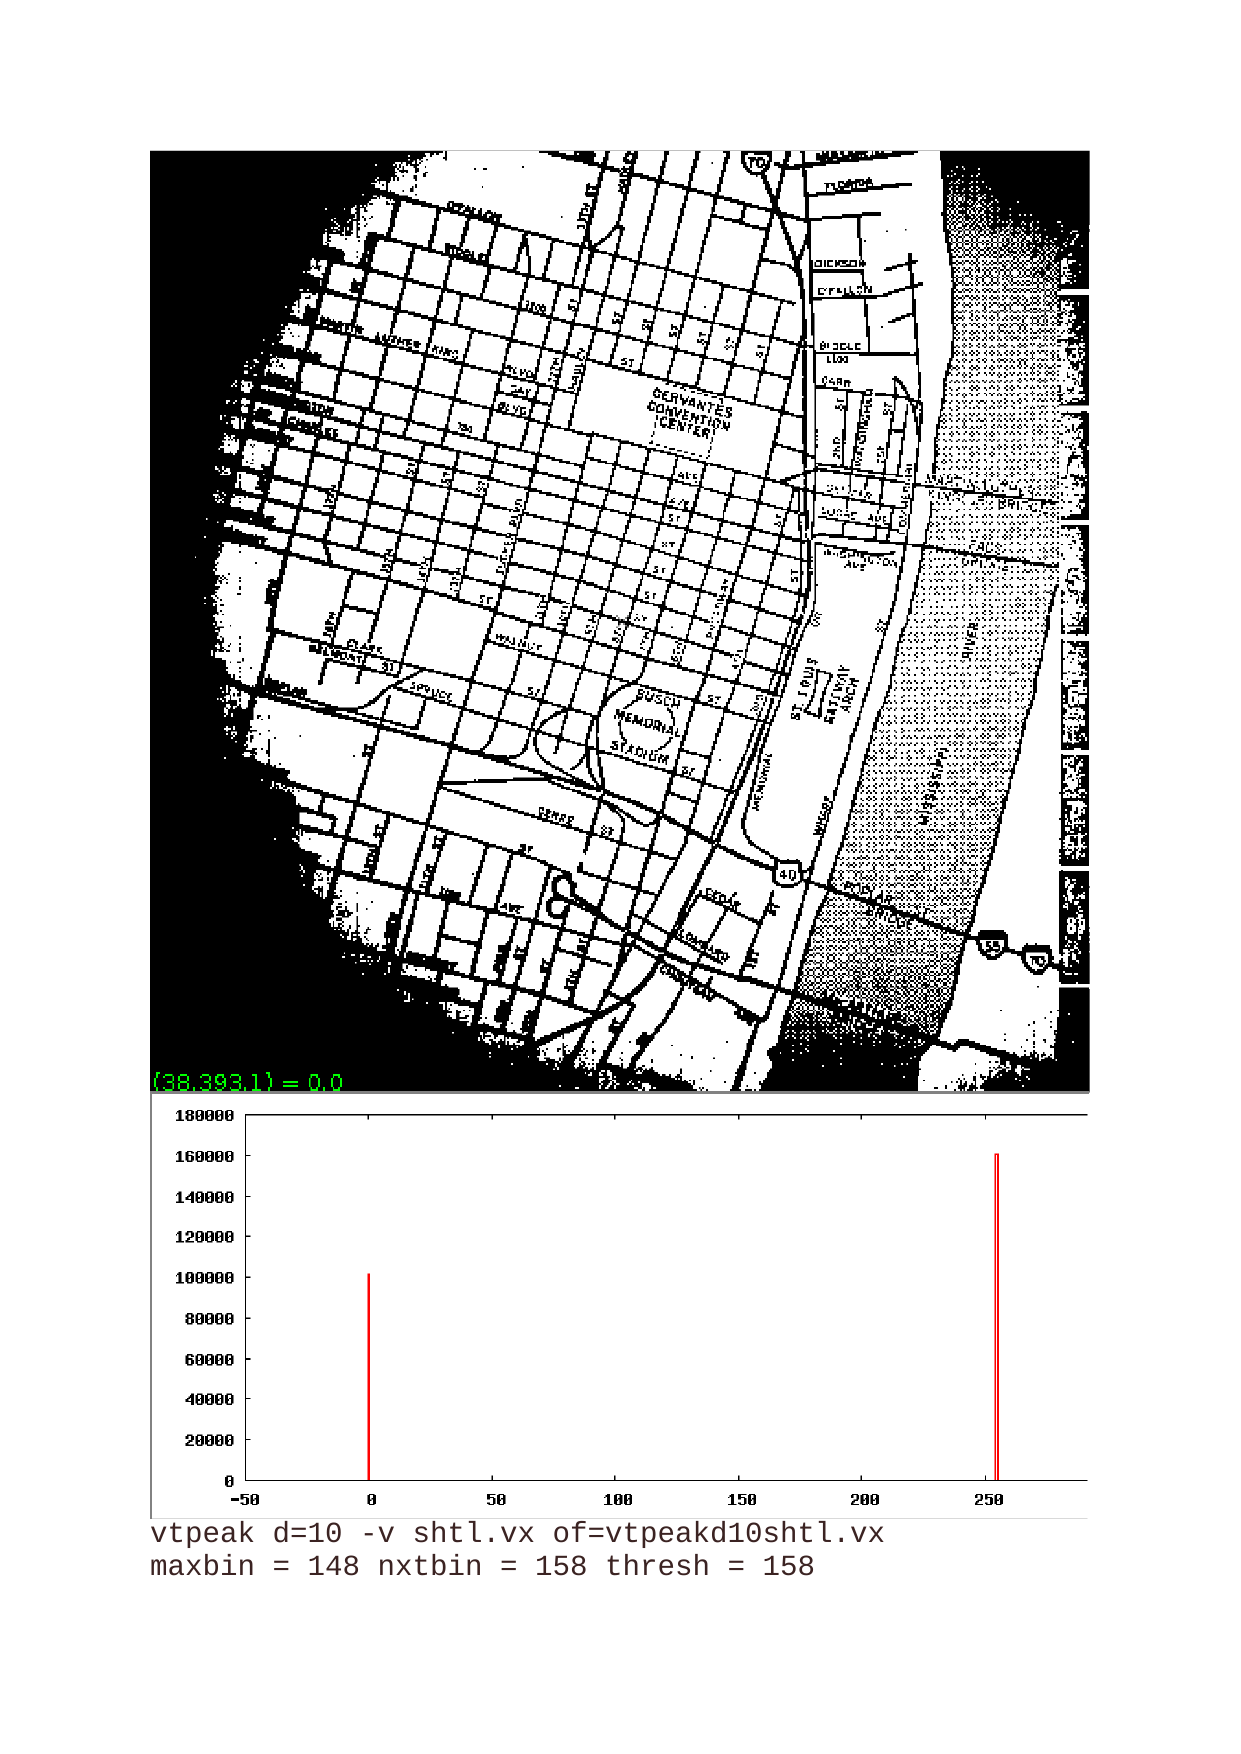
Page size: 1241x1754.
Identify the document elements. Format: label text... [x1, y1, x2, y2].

picture [150, 150, 1090, 1519]
text vtpeak d=10 -v shtl.vx of=vtpeakd10shtl.vx [150, 1519, 1090, 1551]
text maxbin = 148 nxtbin = 158 thresh = 158 [150, 1551, 1090, 1584]
